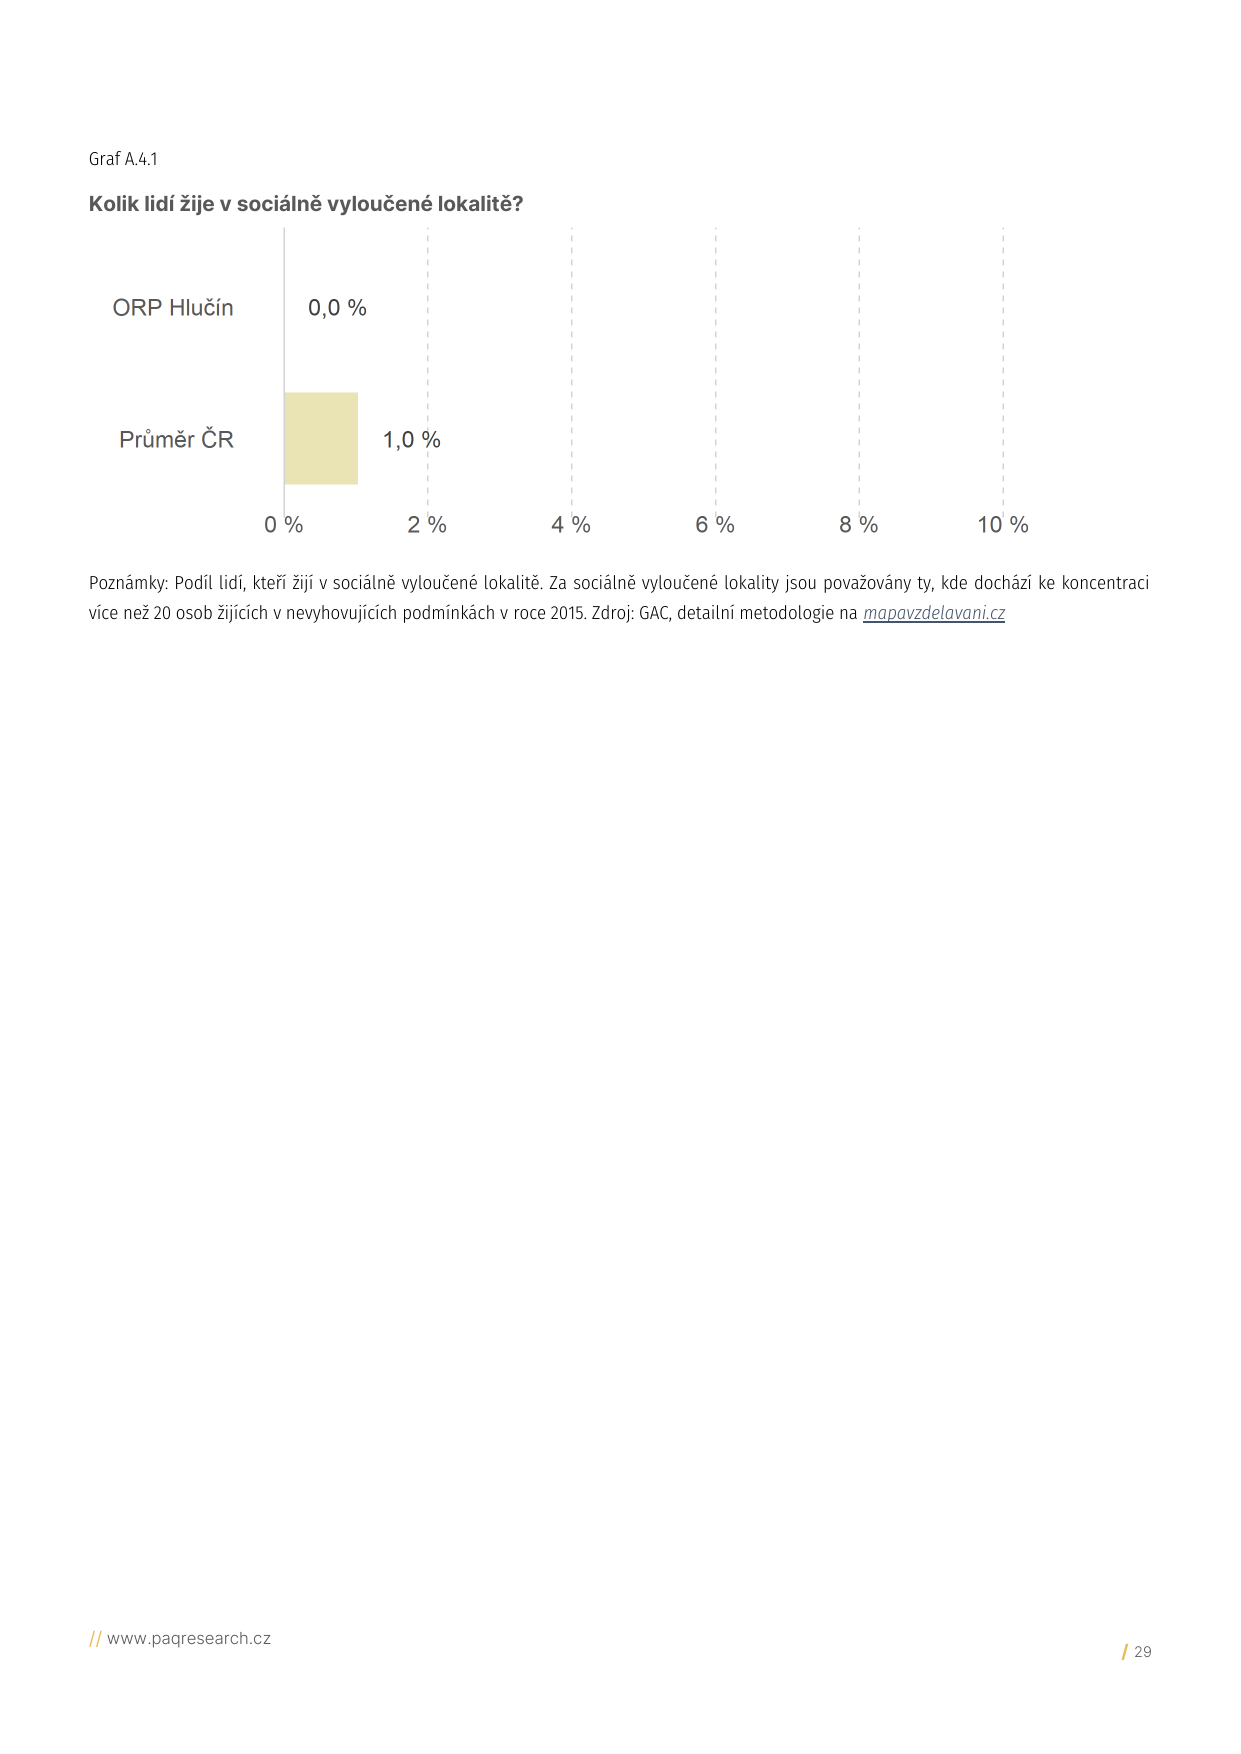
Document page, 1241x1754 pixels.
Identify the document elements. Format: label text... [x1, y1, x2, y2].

text Poznámky: Podíl lidí, kteří žijí v sociálně vyloučené lokalitě. Za sociálně vyloučené lokality jsou považovány ty, kde dochází ke koncentraci více než 20 osob žijících v nevyhovujících podmínkách v roce 2015. Zdroj: GAC, detailní metodologie na mapavzdelavani.cz [89, 564, 1152, 625]
picture [88, 216, 1139, 548]
text Kolik lidí žije v sociálně vyloučené lokalitě? [89, 186, 1152, 216]
text Graf A.4.1 [89, 148, 1152, 170]
